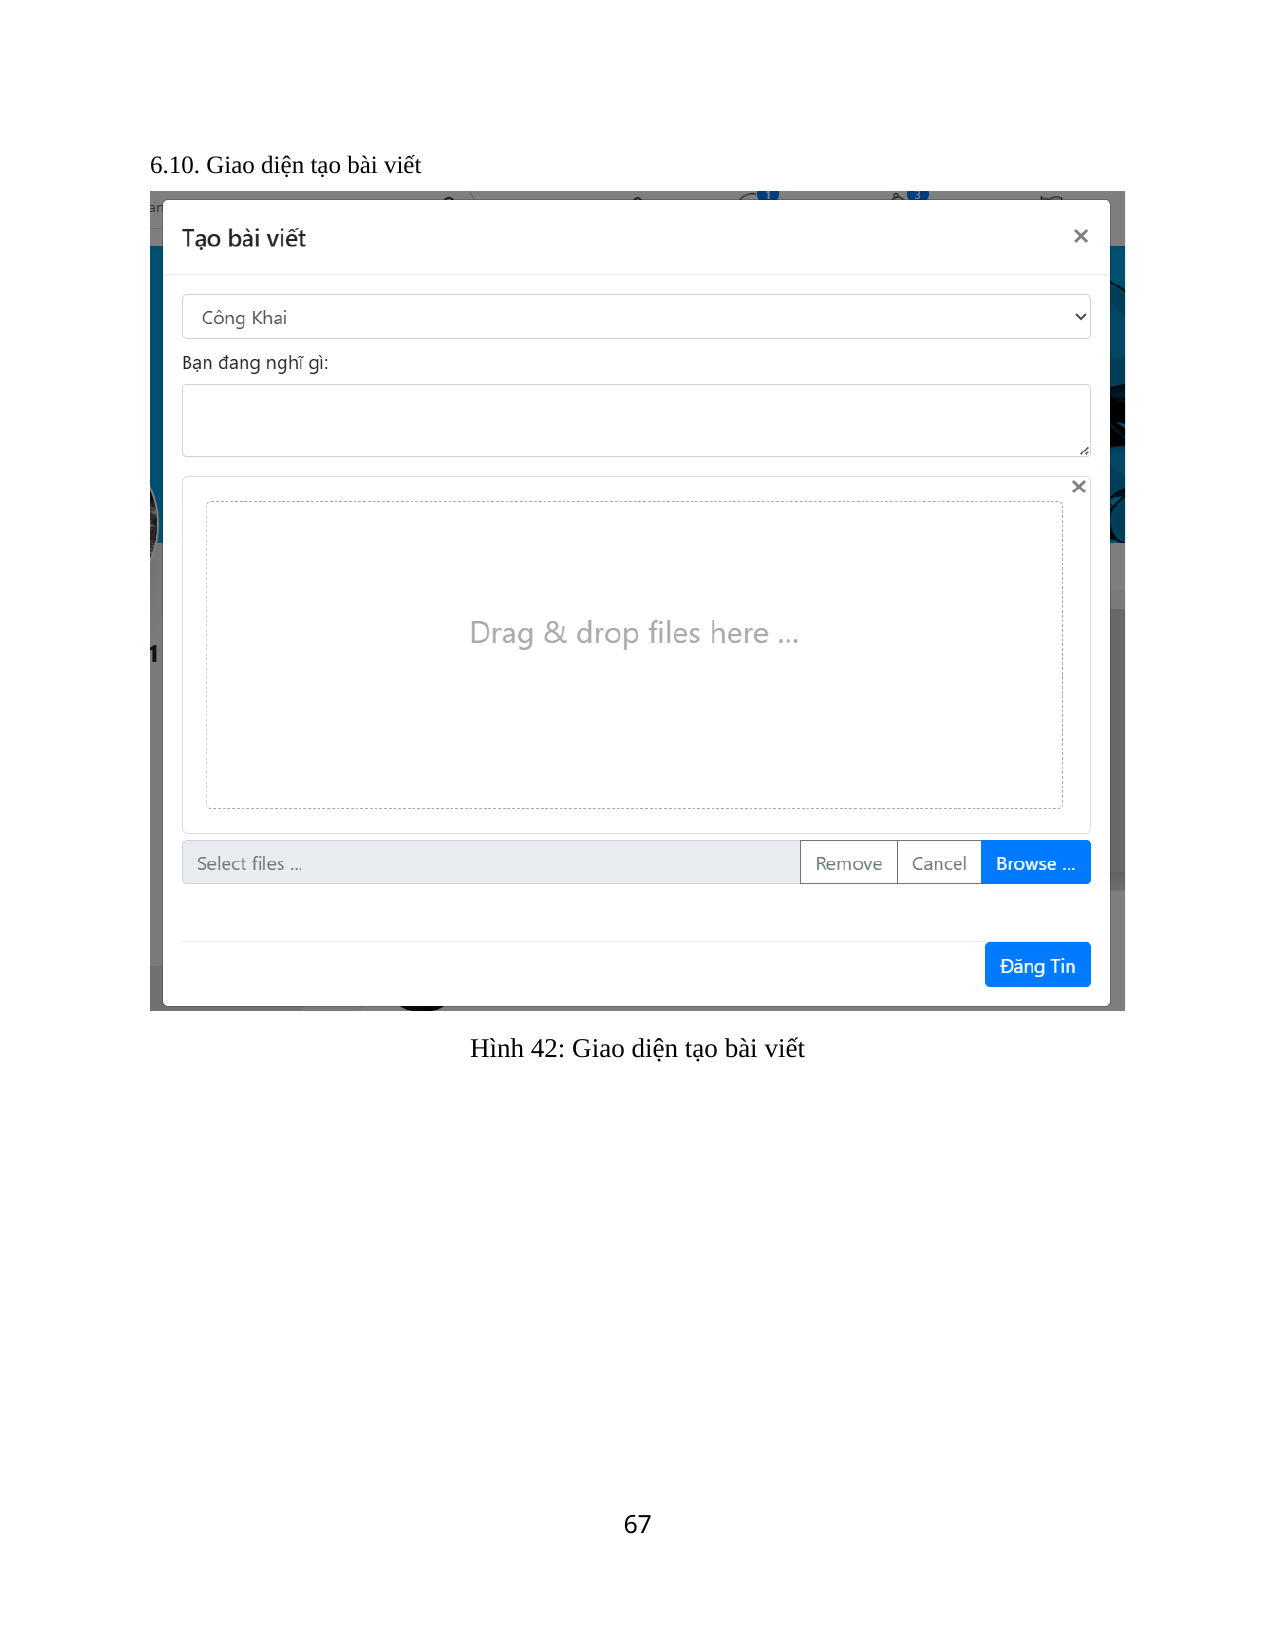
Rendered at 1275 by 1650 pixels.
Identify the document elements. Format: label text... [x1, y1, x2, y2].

picture [150, 191, 1125, 1011]
text Hình 42: Giao diện tạo bài viết [150, 1032, 1125, 1064]
picture [1114, 490, 1125, 497]
subtitle 6.10. Giao diện tạo bài viết [150, 150, 1125, 179]
